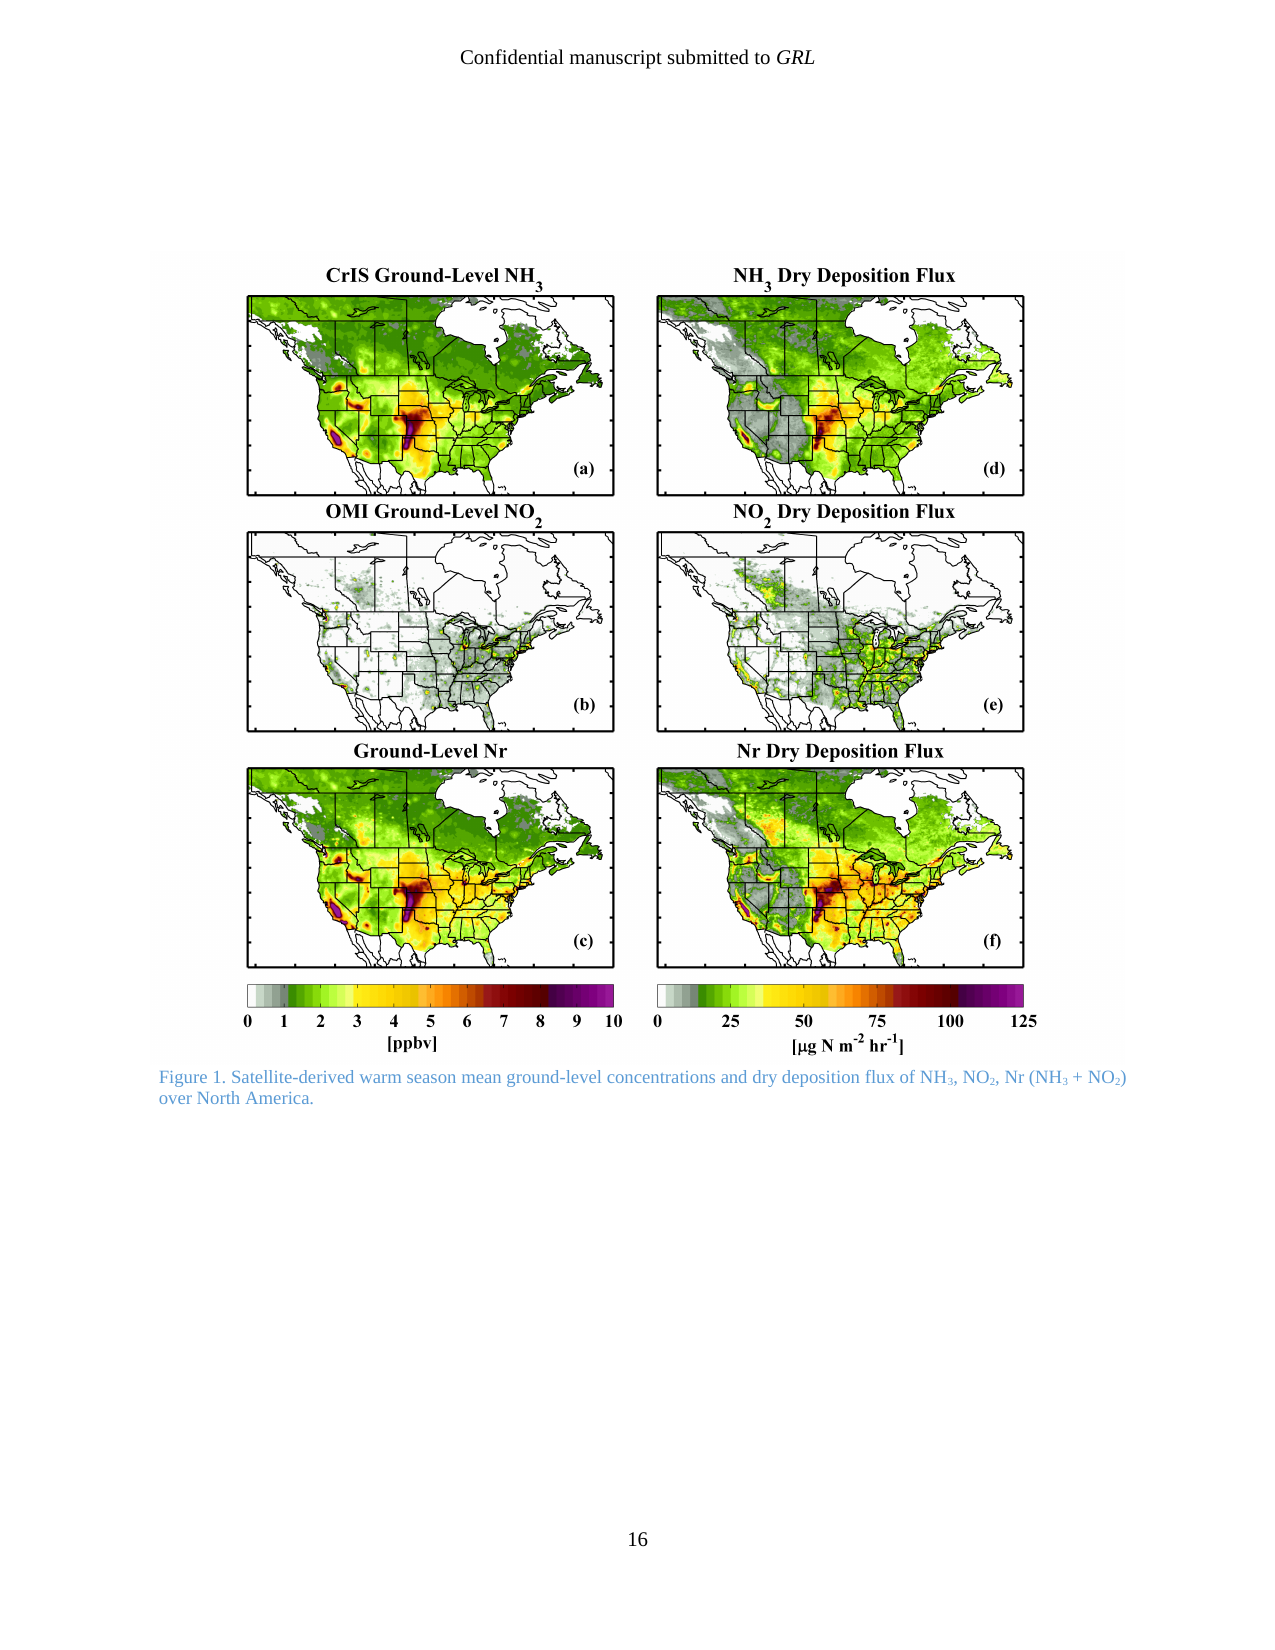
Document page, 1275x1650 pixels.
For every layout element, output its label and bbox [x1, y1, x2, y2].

picture [150, 251, 1125, 1065]
